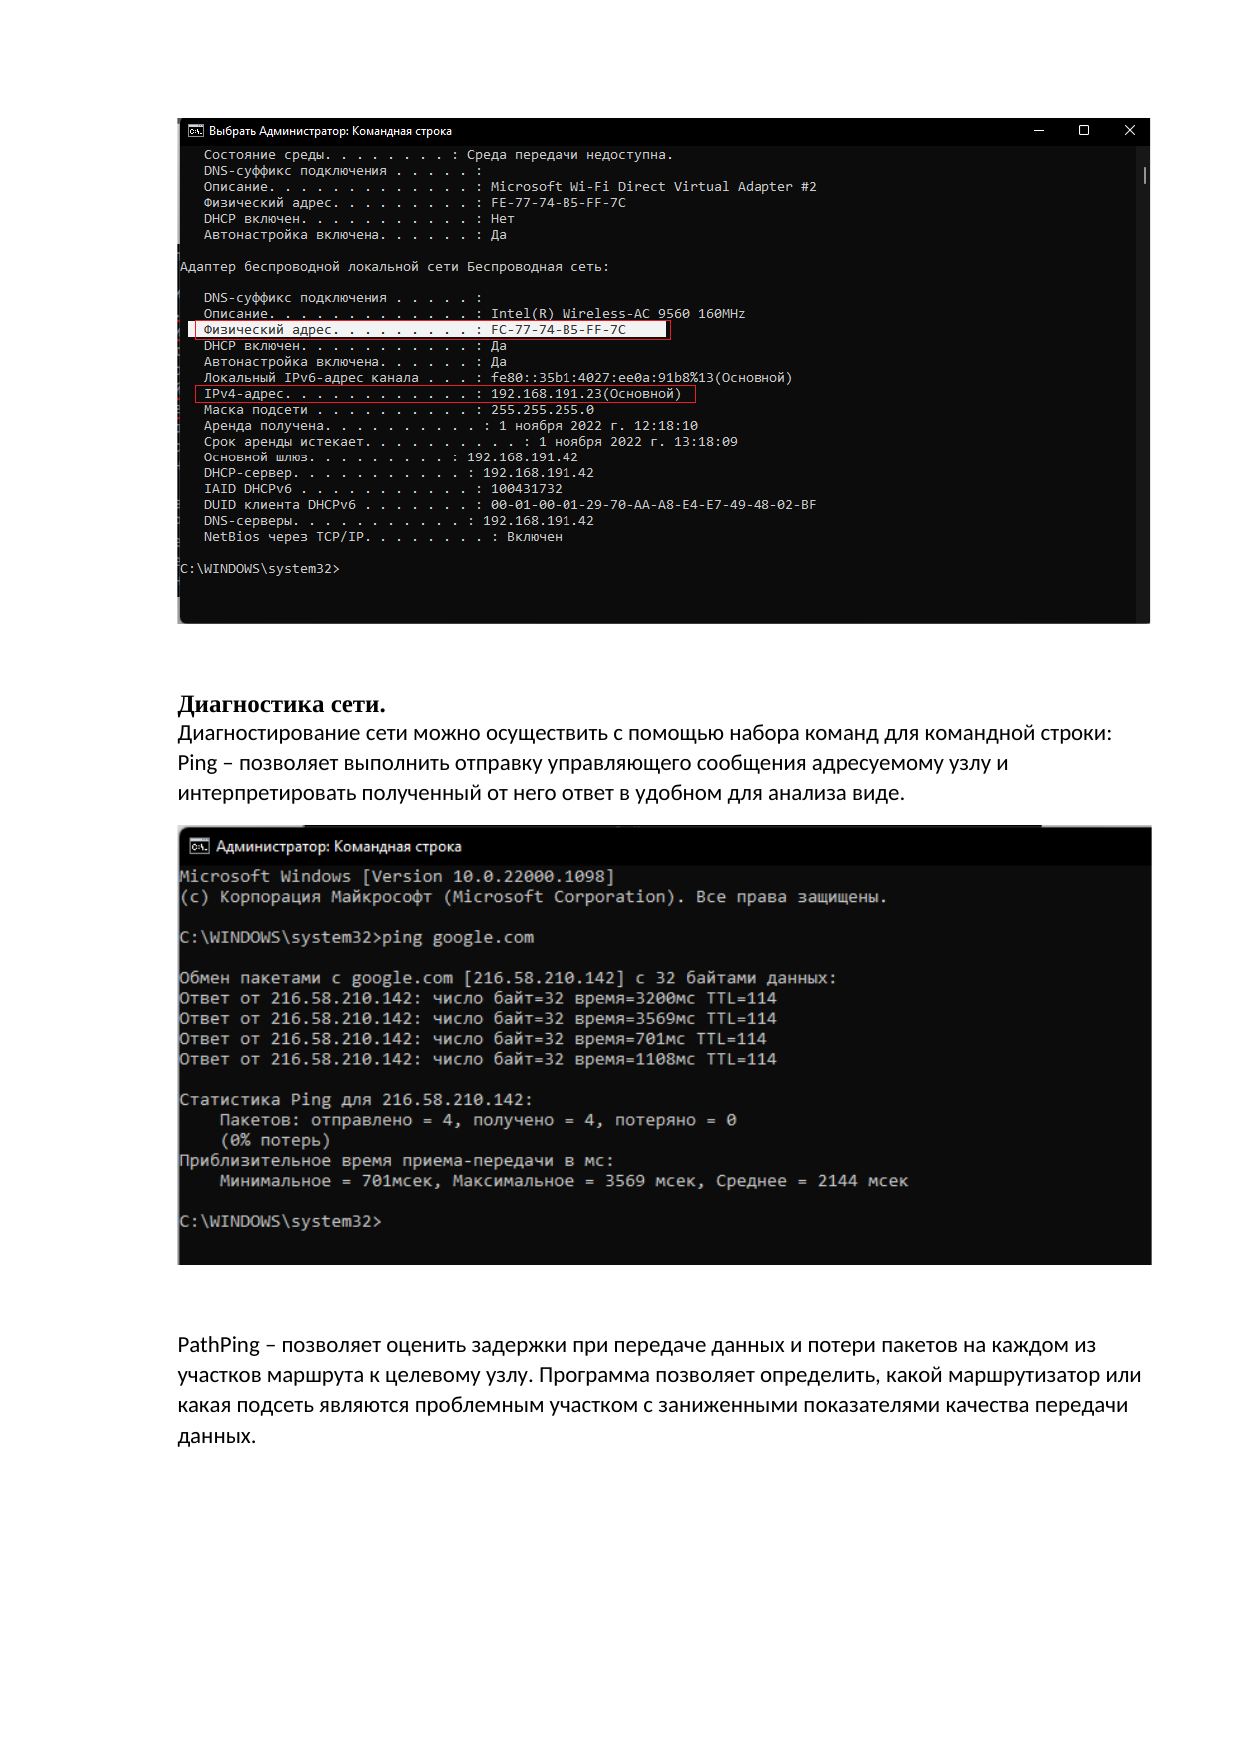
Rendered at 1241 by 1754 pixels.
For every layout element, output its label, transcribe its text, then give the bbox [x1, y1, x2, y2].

text Диагностирование сети можно осуществить с помощью набора команд для командной строки: Ping – позволяет выполнить отправку управляющего сообщения адресуемому узлу и интерпретировать полученный от него ответ в удобном для анализа виде. [177, 718, 1152, 807]
text Диагностика сети. [177, 689, 1152, 718]
text PathPing – позволяет оценить задержки при передаче данных и потери пакетов на каждом из участков маршрута к целевому узлу. Программа позволяет определить, какой маршрутизатор или какая подсеть являются проблемным участком с заниженными показателями качества передачи данных. [177, 1330, 1152, 1449]
picture [177, 825, 1152, 1265]
picture [177, 118, 1151, 624]
